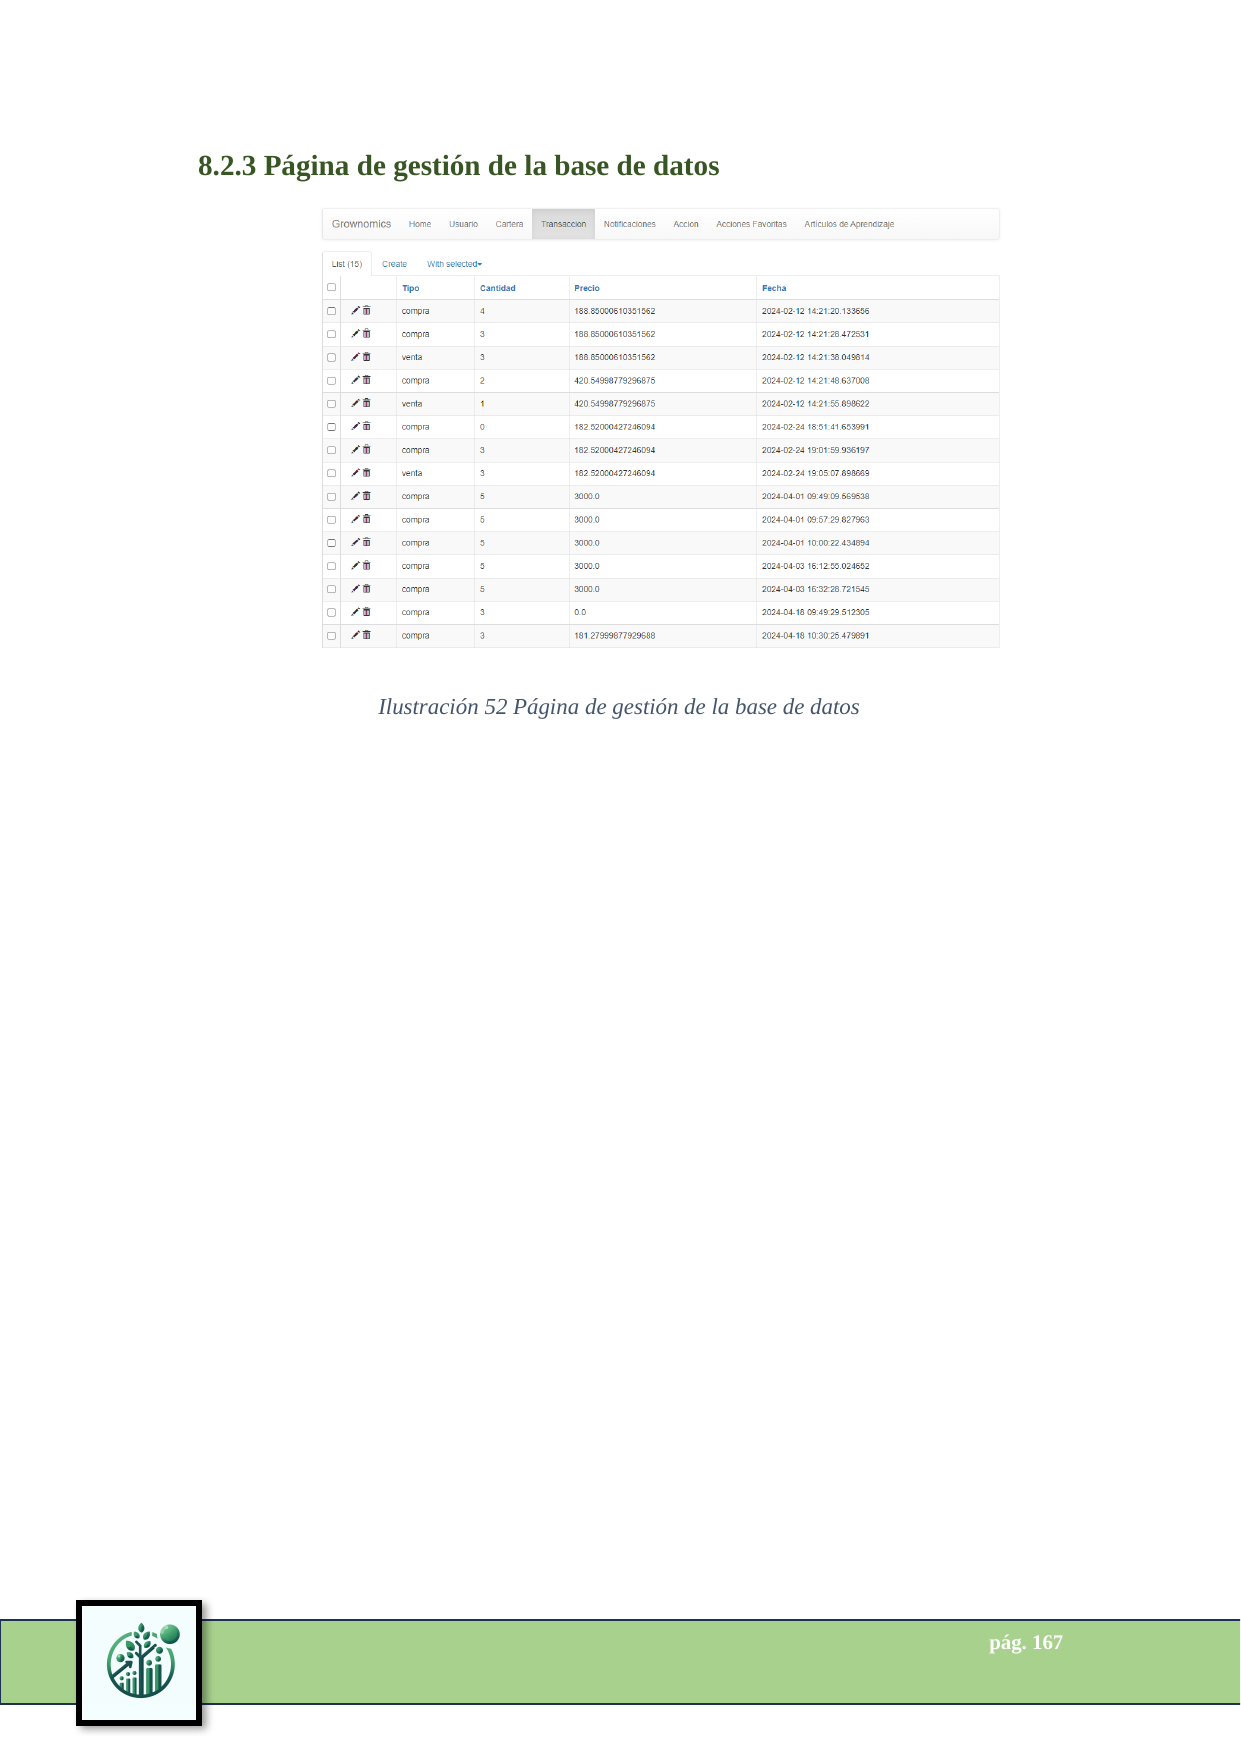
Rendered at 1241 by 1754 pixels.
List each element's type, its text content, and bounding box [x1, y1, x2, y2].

picture [177, 207, 1163, 675]
subtitle 8.2.3 Página de gestión de la base de datos [198, 148, 1063, 181]
picture [82, 1606, 196, 1720]
text Ilustración 52 Página de gestión de la base de datos [177, 693, 1063, 720]
